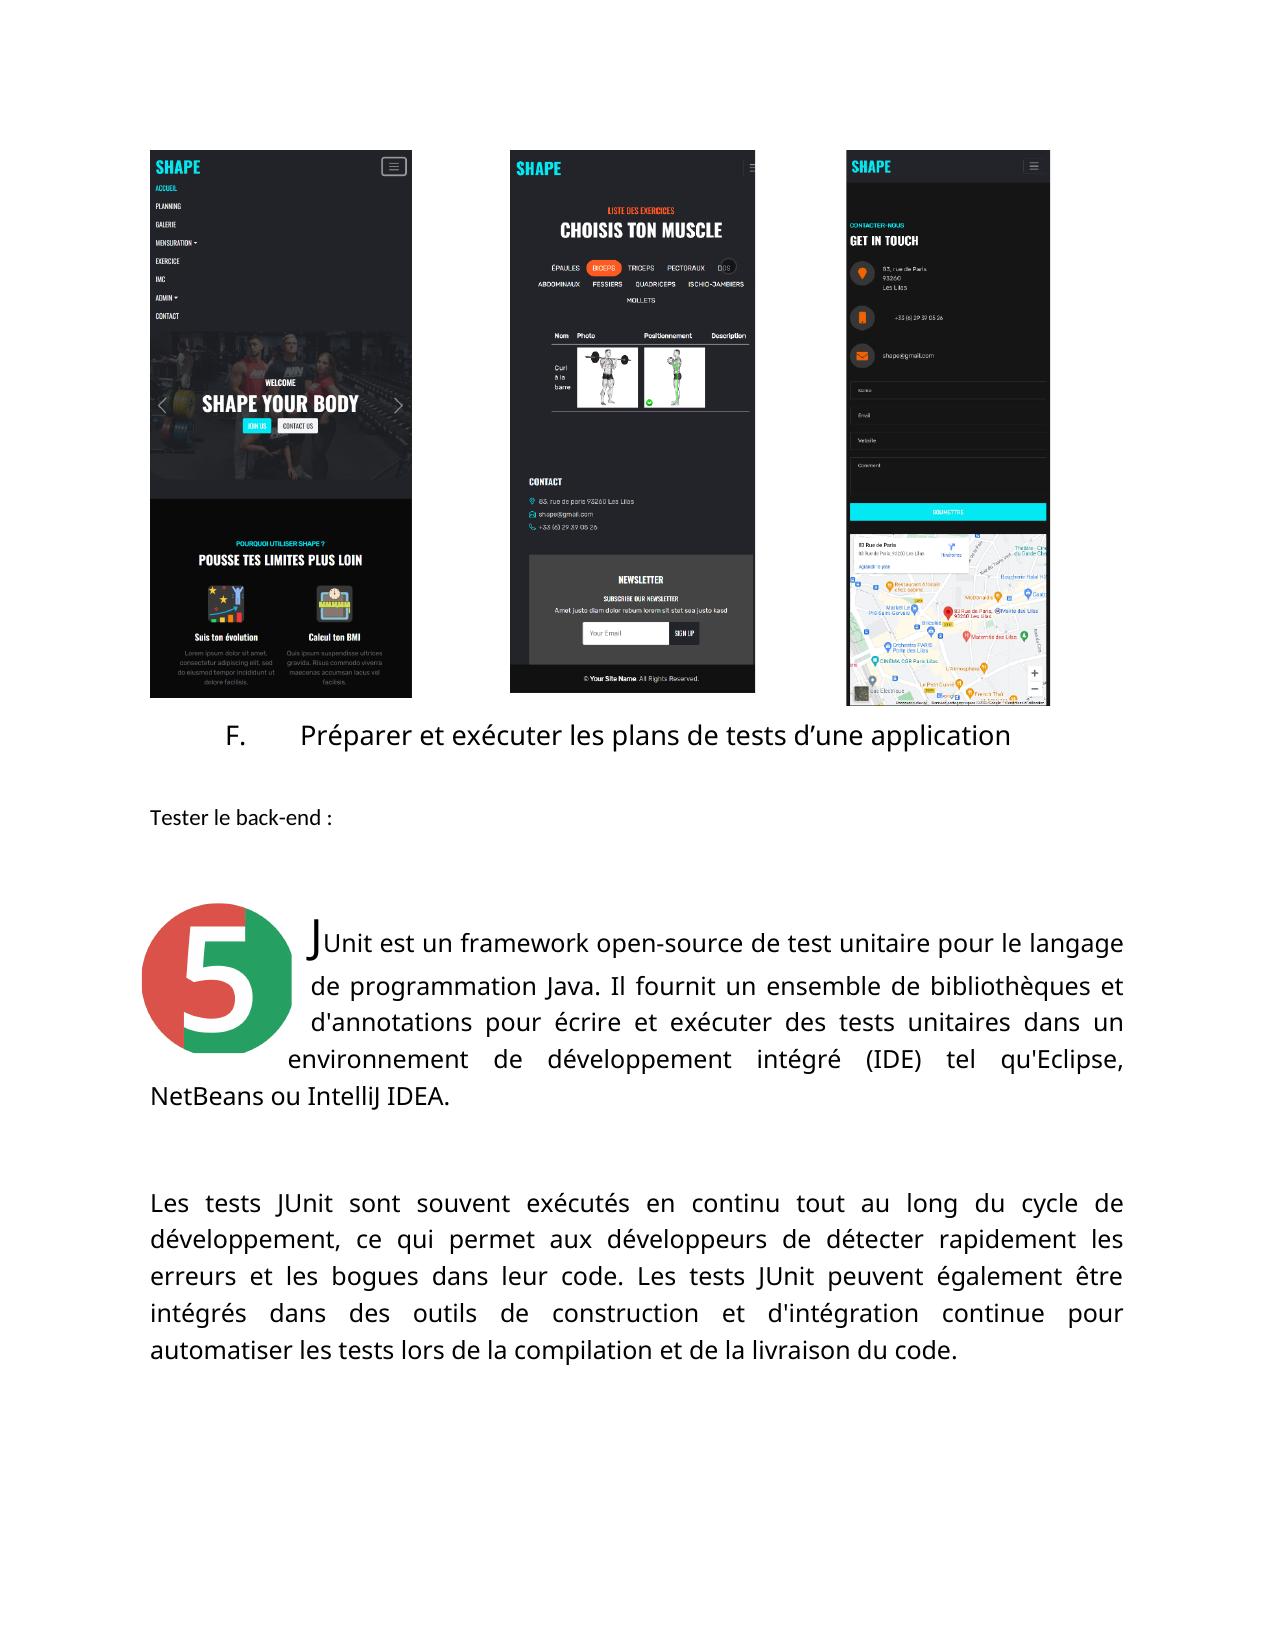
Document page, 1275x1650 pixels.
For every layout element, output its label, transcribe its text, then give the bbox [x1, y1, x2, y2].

picture [141, 903, 292, 1054]
picture [510, 150, 755, 693]
text JUnit est un framework open-source de test unitaire pour le langage de programmation Java. Il fournit un ensemble de bibliothèques et d'annotations pour écrire et exécuter des tests unitaires dans un environnement de développement intégré (IDE) tel qu'Eclipse, NetBeans ou IntelliJ IDEA. [150, 903, 1125, 1113]
text Les tests JUnit sont souvent exécutés en continu tout au long du cycle de développement, ce qui permet aux développeurs de détecter rapidement les erreurs et les bogues dans leur code. Les tests JUnit peuvent également être intégrés dans des outils de construction et d'intégration continue pour automatiser les tests lors de la compilation et de la livraison du code. [150, 1185, 1125, 1367]
text Tester le back-end : [150, 803, 1125, 831]
subtitle Préparer et exécuter les plans de tests d’une application [225, 716, 1125, 753]
picture [846, 150, 1051, 706]
picture [150, 150, 412, 698]
